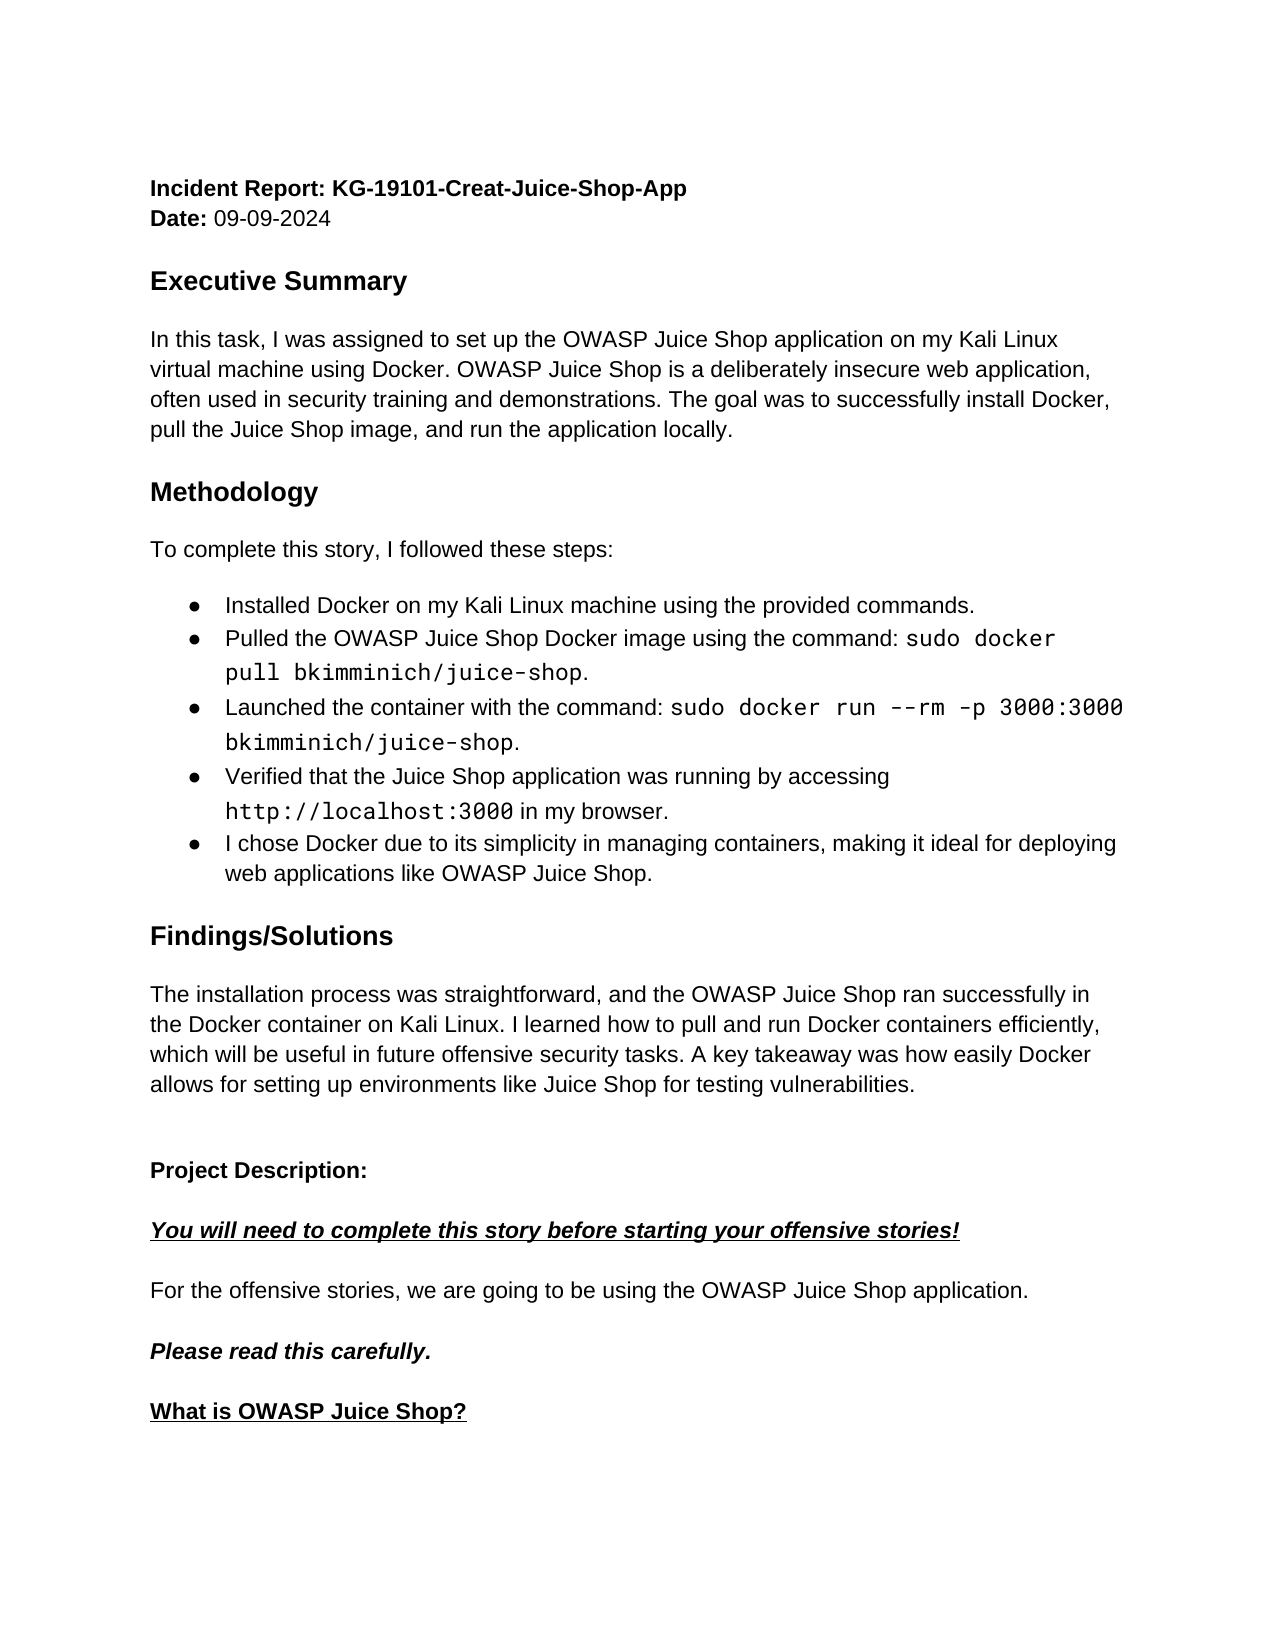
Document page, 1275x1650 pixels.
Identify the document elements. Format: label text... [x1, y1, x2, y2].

text You will need to complete this story before starting your offensive stories! [150, 1217, 1125, 1243]
text Please read this carefully. [150, 1338, 1125, 1364]
text To complete this story, I followed these steps: [150, 536, 1125, 563]
list Launched the container with the command: sudo docker run --rm -p 3000:3000 bkimminich/juice-shop. [187, 691, 1125, 756]
text For the offensive stories, we are going to be using the OWASP Juice Shop application. [150, 1277, 1125, 1304]
subtitle Executive Summary [150, 264, 1125, 296]
text Incident Report: KG-19101-Creat-Juice-Shop-App Date: 09-09-2024 [150, 175, 1125, 232]
text Project Description: [150, 1157, 1125, 1213]
list Installed Docker on my Kali Linux machine using the provided commands. [187, 592, 1125, 618]
text What is OWASP Juice Shop? [150, 1368, 1125, 1424]
subtitle Methodology [150, 476, 1125, 507]
text The installation process was straightforward, and the OWASP Juice Shop ran successfully in the Docker container on Kali Linux. I learned how to pull and run Docker containers efficiently, which will be useful in future offensive security tasks. A key takeaway was how easily Docker allows for setting up environments like Juice Shop for testing vulnerabilities. [150, 981, 1125, 1097]
list Verified that the Juice Shop application was running by accessing http://localhost:3000 in my browser. [187, 761, 1125, 826]
subtitle Findings/Solutions [150, 919, 1125, 951]
list I chose Docker due to its simplicity in managing containers, making it ideal for deploying web applications like OWASP Juice Shop. [187, 830, 1125, 887]
list Pulled the OWASP Juice Shop Docker image using the command: sudo docker pull bkimminich/juice-shop. [187, 622, 1125, 687]
text In this task, I was assigned to set up the OWASP Juice Shop application on my Kali Linux virtual machine using Docker. OWASP Juice Shop is a deliberately insecure web application, often used in security training and demonstrations. The goal was to successfully install Docker, pull the Juice Shop image, and run the application locally. [150, 326, 1125, 442]
